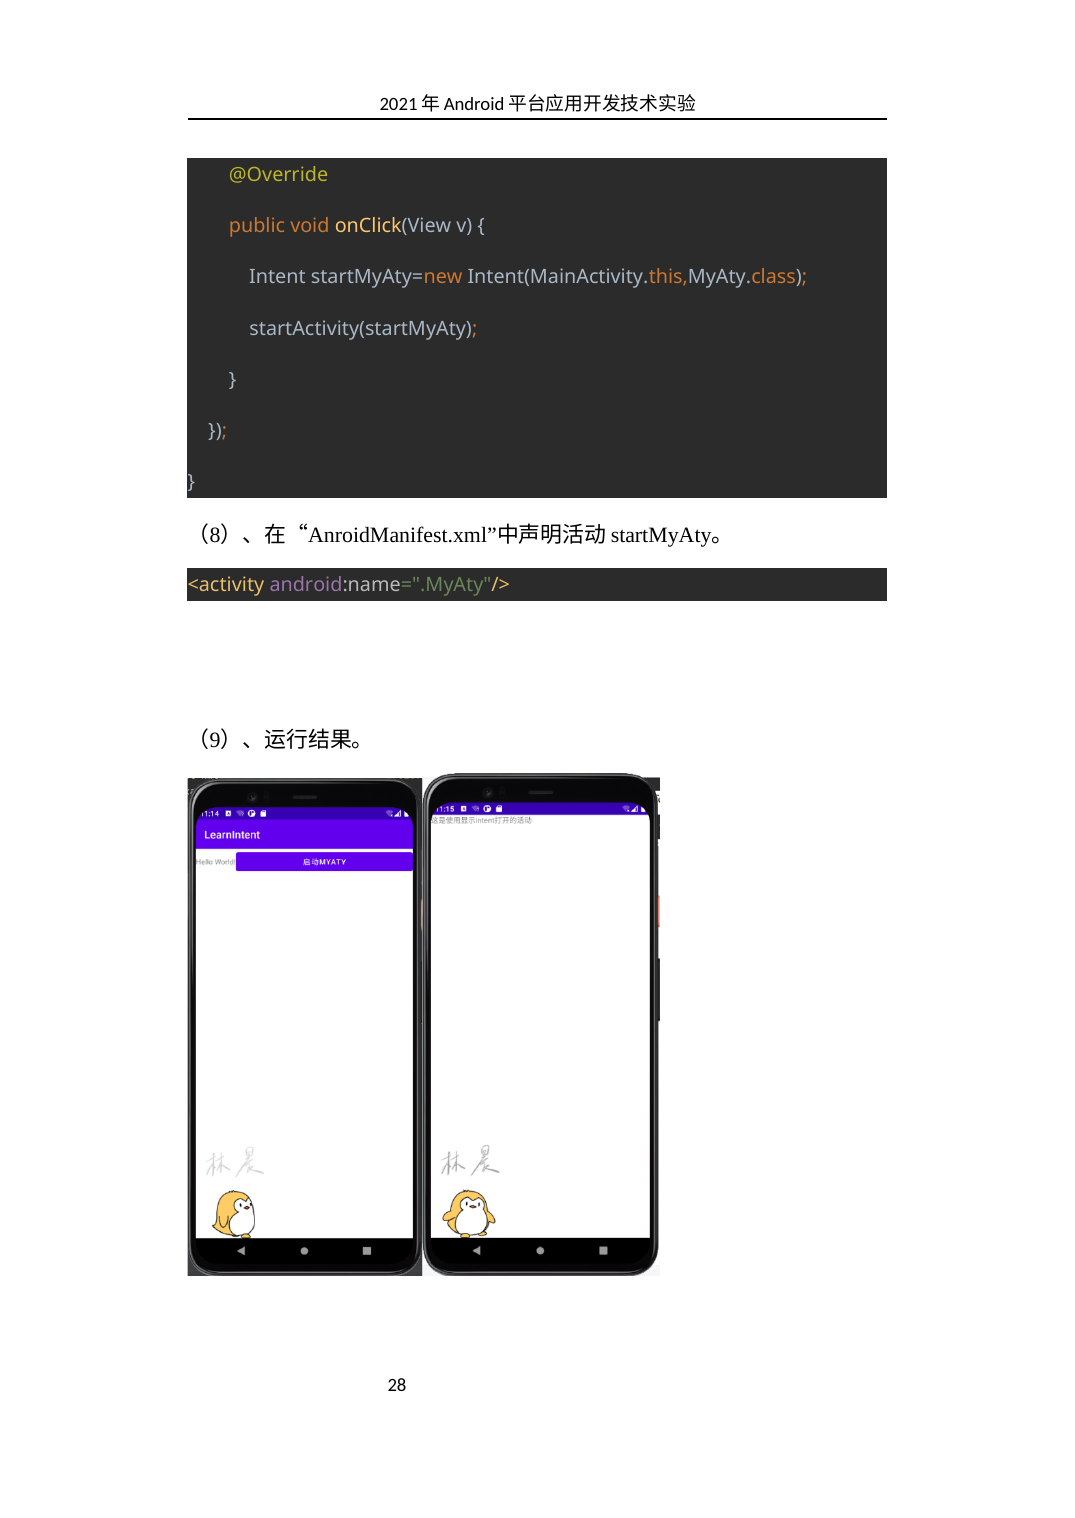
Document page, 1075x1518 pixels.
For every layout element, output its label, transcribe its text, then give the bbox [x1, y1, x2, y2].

list （9）、运行结果。 [187, 722, 887, 754]
text } [187, 465, 887, 498]
text Intent startMyAty=new Intent(MainActivity.this,MyAty.class); [187, 260, 887, 293]
text @Override [187, 158, 887, 190]
list （8）、在“AnroidManifest.xml”中声明活动startMyAty。 [187, 516, 887, 549]
picture [187, 773, 660, 1276]
text public void onClick(View v) { [187, 209, 887, 241]
text }); [187, 414, 887, 446]
text } [187, 363, 887, 395]
text startActivity(startMyAty); [187, 311, 887, 344]
text <activity android:name=".MyAty"/> [187, 568, 887, 601]
